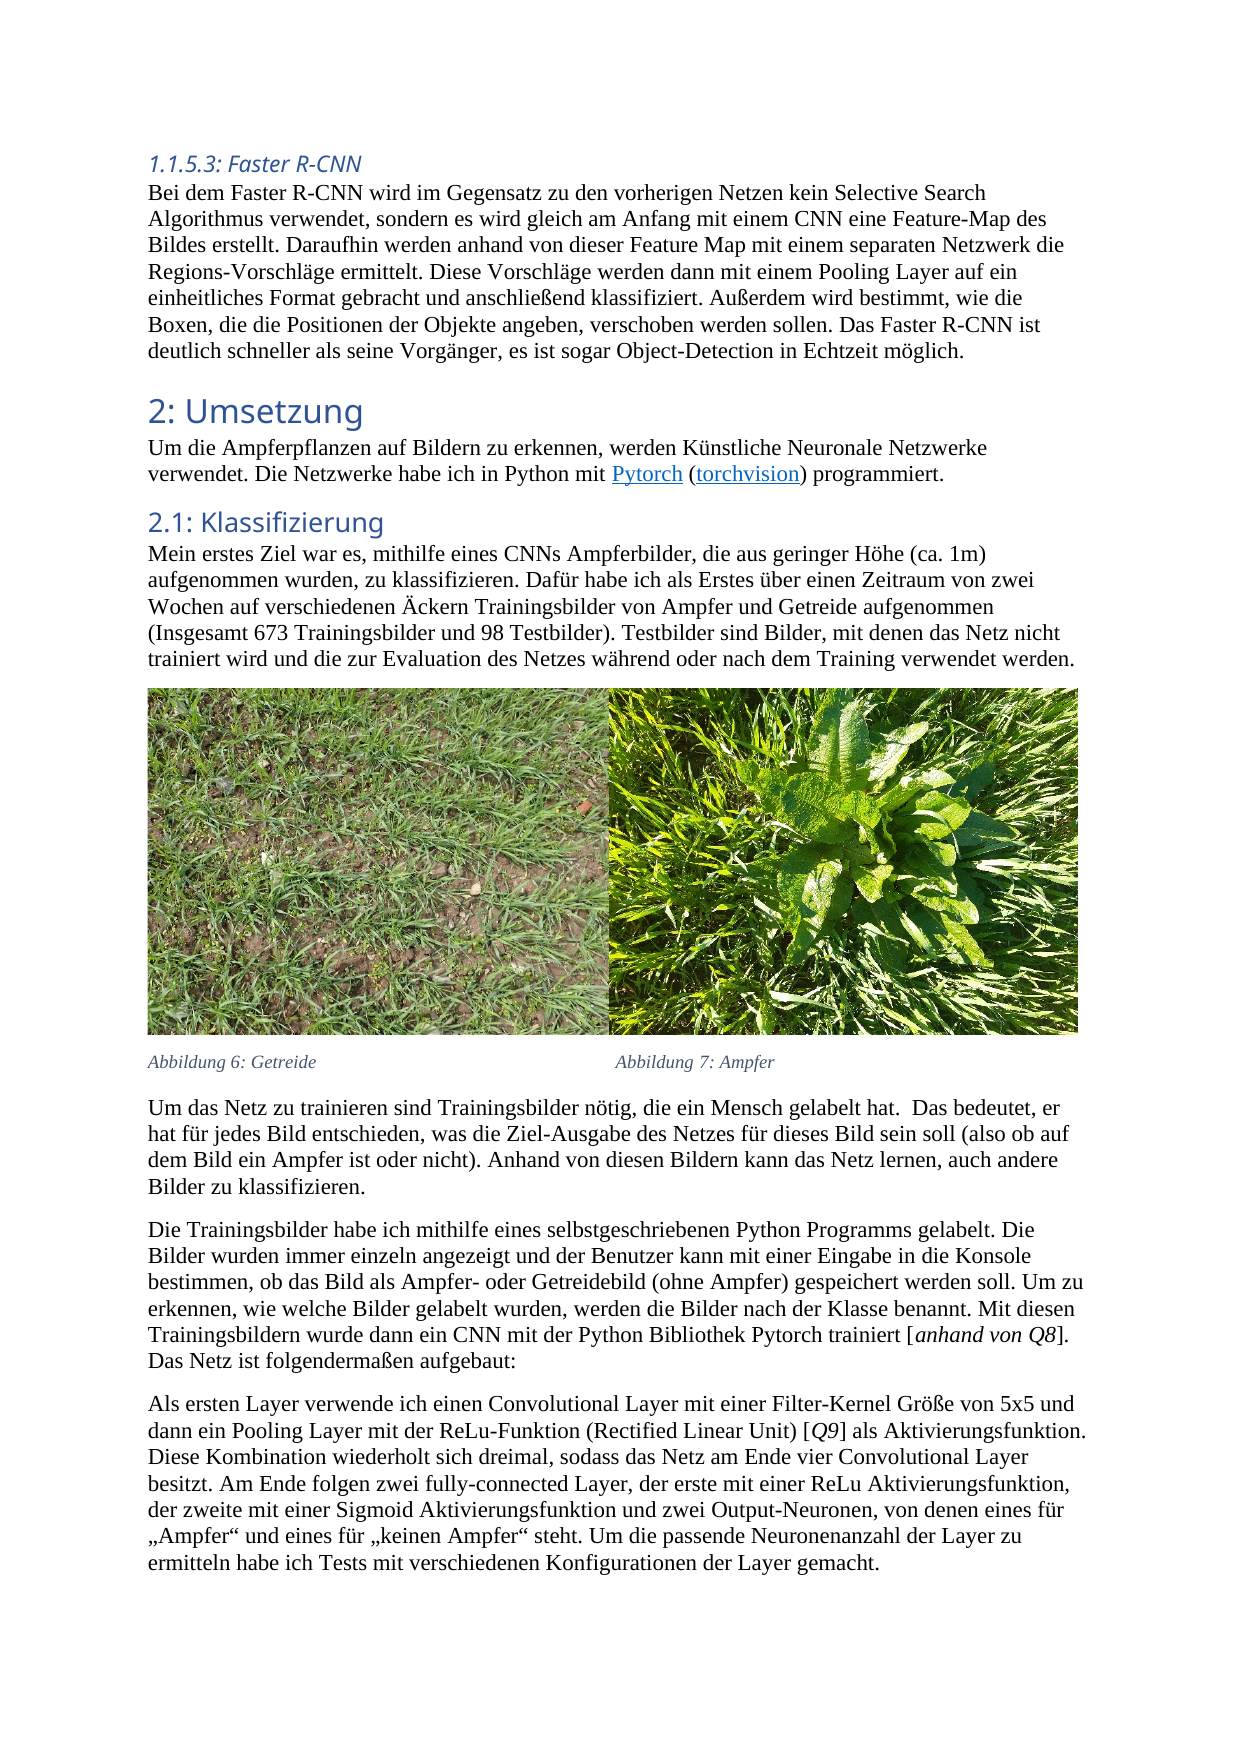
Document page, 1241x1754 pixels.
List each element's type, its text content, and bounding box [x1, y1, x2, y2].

text Mein erstes Ziel war es, mithilfe eines CNNs Ampferbilder, die aus geringer Höhe (ca. 1m) aufgenommen wurden, zu klassifizieren. Dafür habe ich als Erstes über einen Zeitraum von zwei Wochen auf verschiedenen Äckern Trainingsbilder von Ampfer und Getreide aufgenommen (Insgesamt 673 Trainingsbilder und 98 Testbilder). Testbilder sind Bilder, mit denen das Netz nicht trainiert wird und die zur Evaluation des Netzes während oder nach dem Training verwendet werden. [148, 540, 1093, 672]
text Bei dem Faster R-CNN wird im Gegensatz zu den vorherigen Netzen kein Selective Search Algorithmus verwendet, sondern es wird gleich am Anfang mit einem CNN eine Feature-Map des Bildes erstellt. Daraufhin werden anhand von dieser Feature Map mit einem separaten Netzwerk die Regions-Vorschläge ermittelt. Diese Vorschläge werden dann mit einem Pooling Layer auf ein einheitliches Format gebracht und anschließend klassifiziert. Außerdem wird bestimmt, wie die Boxen, die die Positionen der Objekte angeben, verschoben werden sollen. Das Faster R-CNN ist deutlich schneller als seine Vorgänger, es ist sogar Object-Detection in Echtzeit möglich. [148, 179, 1093, 363]
text Um die Ampferpflanzen auf Bildern zu erkennen, werden Künstliche Neuronale Netzwerke verwendet. Die Netzwerke habe ich in Python mit Pytorch (torchvision) programmiert. [148, 434, 1093, 486]
subtitle 1.1.5.3: Faster R-CNN [148, 148, 1093, 179]
subtitle 2: Umsetzung [148, 388, 1093, 434]
text Die Trainingsbilder habe ich mithilfe eines selbstgeschriebenen Python Programms gelabelt. Die Bilder wurden immer einzeln angezeigt und der Benutzer kann mit einer Eingabe in die Konsole bestimmen, ob das Bild als Ampfer- oder Getreidebild (ohne Ampfer) gespeichert werden soll. Um zu erkennen, wie welche Bilder gelabelt wurden, werden die Bilder nach der Klasse benannt. Mit diesen Trainingsbildern wurde dann ein CNN mit der Python Bibliothek Pytorch trainiert [anhand von Q8]. Das Netz ist folgendermaßen aufgebaut: [148, 1216, 1093, 1374]
text Als ersten Layer verwende ich einen Convolutional Layer mit einer Filter-Kernel Größe von 5x5 und dann ein Pooling Layer mit der ReLu-Funktion (Rectified Linear Unit) [Q9] als Aktivierungsfunktion. Diese Kombination wiederholt sich dreimal, sodass das Netz am Ende vier Convolutional Layer besitzt. Am Ende folgen zwei fully-connected Layer, der erste mit einer ReLu Aktivierungsfunktion, der zweite mit einer Sigmoid Aktivierungsfunktion und zwei Output-Neuronen, von denen eines für „Ampfer“ und eines für „keinen Ampfer“ steht. Um die passende Neuronenanzahl der Layer zu ermitteln habe ich Tests mit verschiedenen Konfigurationen der Layer gemacht. [148, 1391, 1093, 1575]
picture [147, 688, 1078, 1035]
subtitle 2.1: Klassifizierung [148, 503, 1093, 540]
text Um das Netz zu trainieren sind Trainingsbilder nötig, die ein Mensch gelabelt hat. Das bedeutet, er hat für jedes Bild entschieden, was die Ziel-Ausgabe des Netzes für dieses Bild sein soll (also ob auf dem Bild ein Ampfer ist oder nicht). Anhand von diesen Bildern kann das Netz lernen, auch andere Bilder zu klassifizieren. [148, 1094, 1093, 1199]
